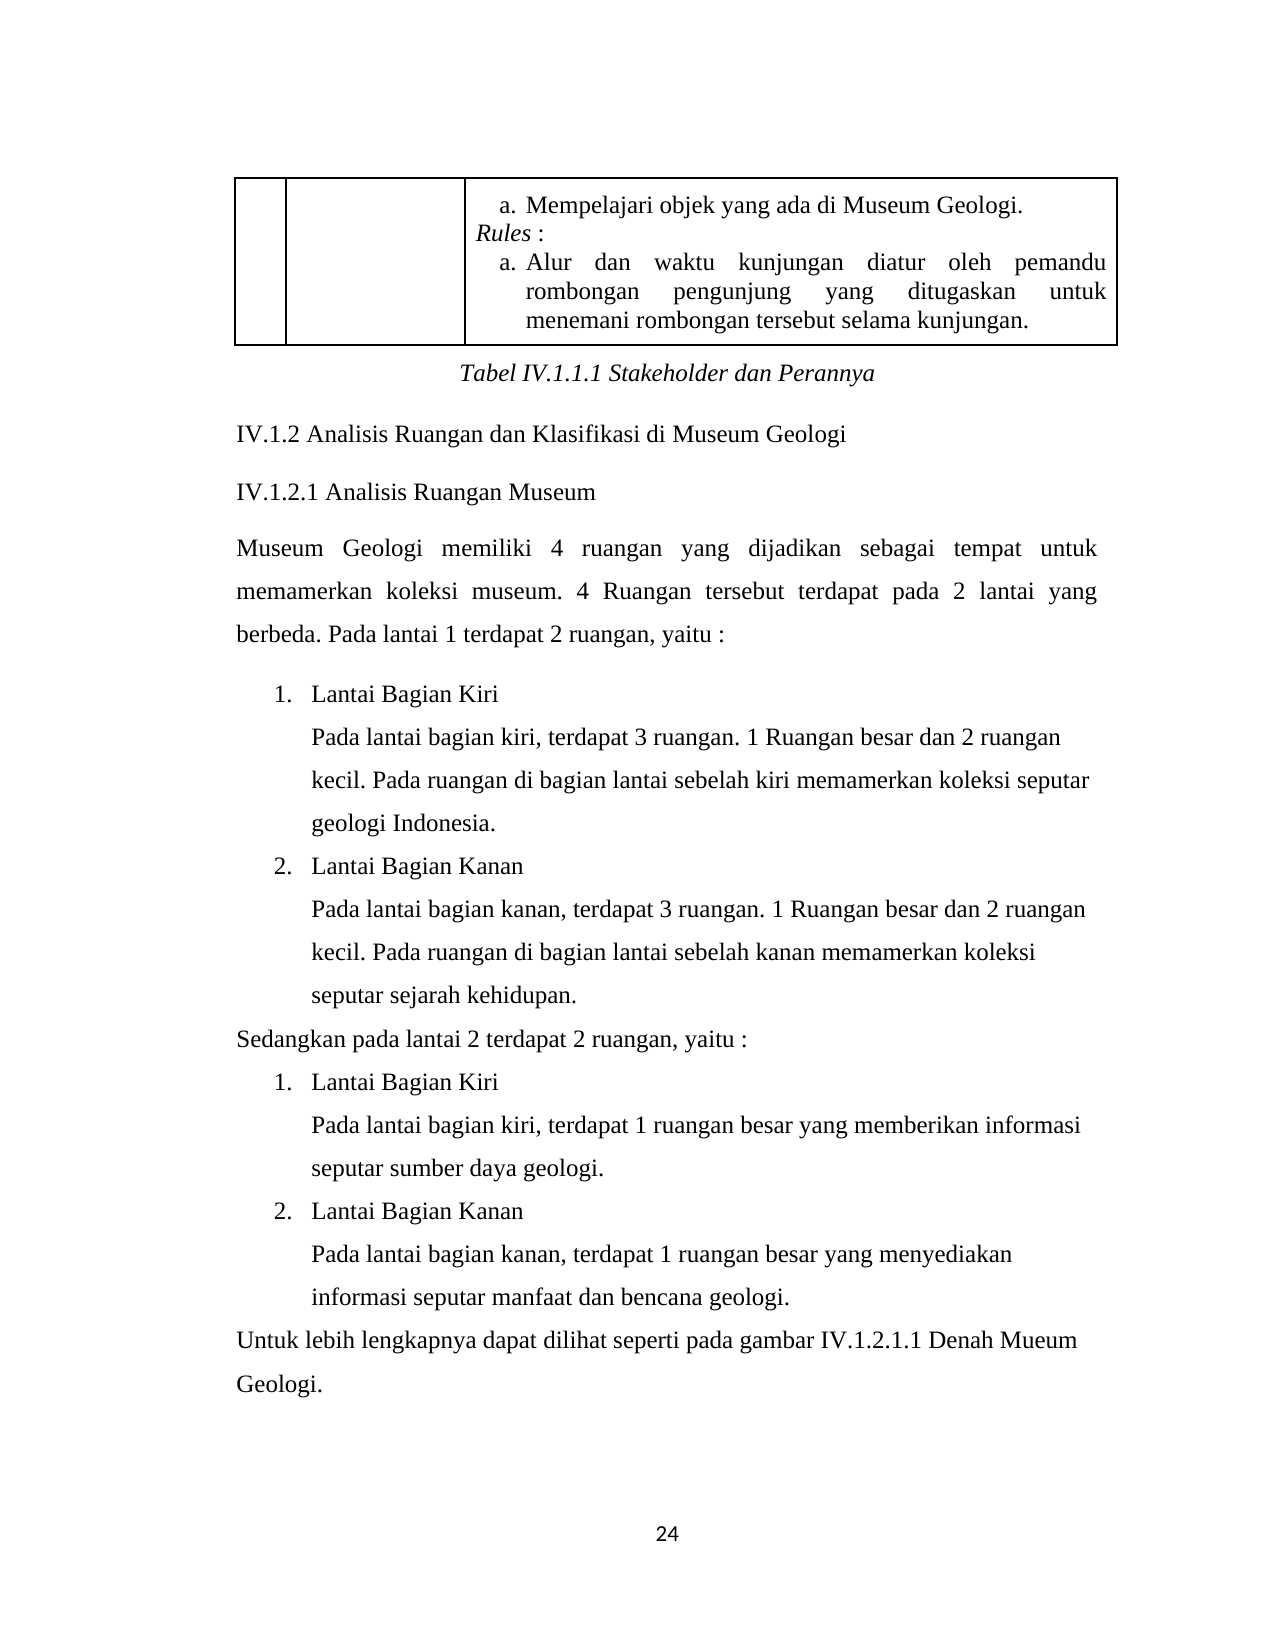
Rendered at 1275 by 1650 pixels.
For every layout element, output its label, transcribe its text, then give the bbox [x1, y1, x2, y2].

list Pada lantai bagian kanan, terdapat 1 ruangan besar yang menyediakan informasi seputar manfaat dan bencana geologi. [311, 1239, 1098, 1311]
list Lantai Bagian Kanan [274, 1196, 1098, 1225]
list Untuk lebih lengkapnya dapat dilihat seperti pada gambar IV.1.2.1.1 Denah Mueum Geologi. [236, 1326, 1098, 1397]
list Sedangkan pada lantai 2 terdapat 2 ruangan, yaitu : [236, 1024, 1098, 1052]
subtitle IV.1.2 Analisis Ruangan dan Klasifikasi di Museum Geologi [236, 419, 1098, 447]
list Lantai Bagian Kiri [274, 1067, 1098, 1096]
list Lantai Bagian Kanan [274, 851, 1098, 880]
table_cell 3 [236, 179, 285, 344]
list Lantai Bagian Kiri [274, 679, 1098, 707]
subtitle IV.1.2.1 Analisis Ruangan Museum [236, 477, 1098, 505]
list Pada lantai bagian kiri, terdapat 3 ruangan. 1 Ruangan besar dan 2 ruangan kecil. Pada ruangan di bagian lantai sebelah kiri memamerkan koleksi seputar geologi Indonesia. [311, 722, 1098, 837]
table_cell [287, 179, 464, 344]
list Pada lantai bagian kanan, terdapat 3 ruangan. 1 Ruangan besar dan 2 ruangan kecil. Pada ruangan di bagian lantai sebelah kanan memamerkan koleksi seputar sejarah kehidupan. [311, 894, 1098, 1009]
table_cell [466, 179, 1116, 344]
text Museum Geologi memiliki 4 ruangan yang dijadikan sebagai tempat untuk memamerkan koleksi museum. 4 Ruangan tersebut terdapat pada 2 lantai yang berbeda. Pada lantai 1 terdapat 2 ruangan, yaitu : [236, 533, 1098, 648]
list Pada lantai bagian kiri, terdapat 1 ruangan besar yang memberikan informasi seputar sumber daya geologi. [311, 1110, 1098, 1182]
text Tabel IV.1.1.1 Stakeholder dan Perannya [236, 358, 1098, 387]
